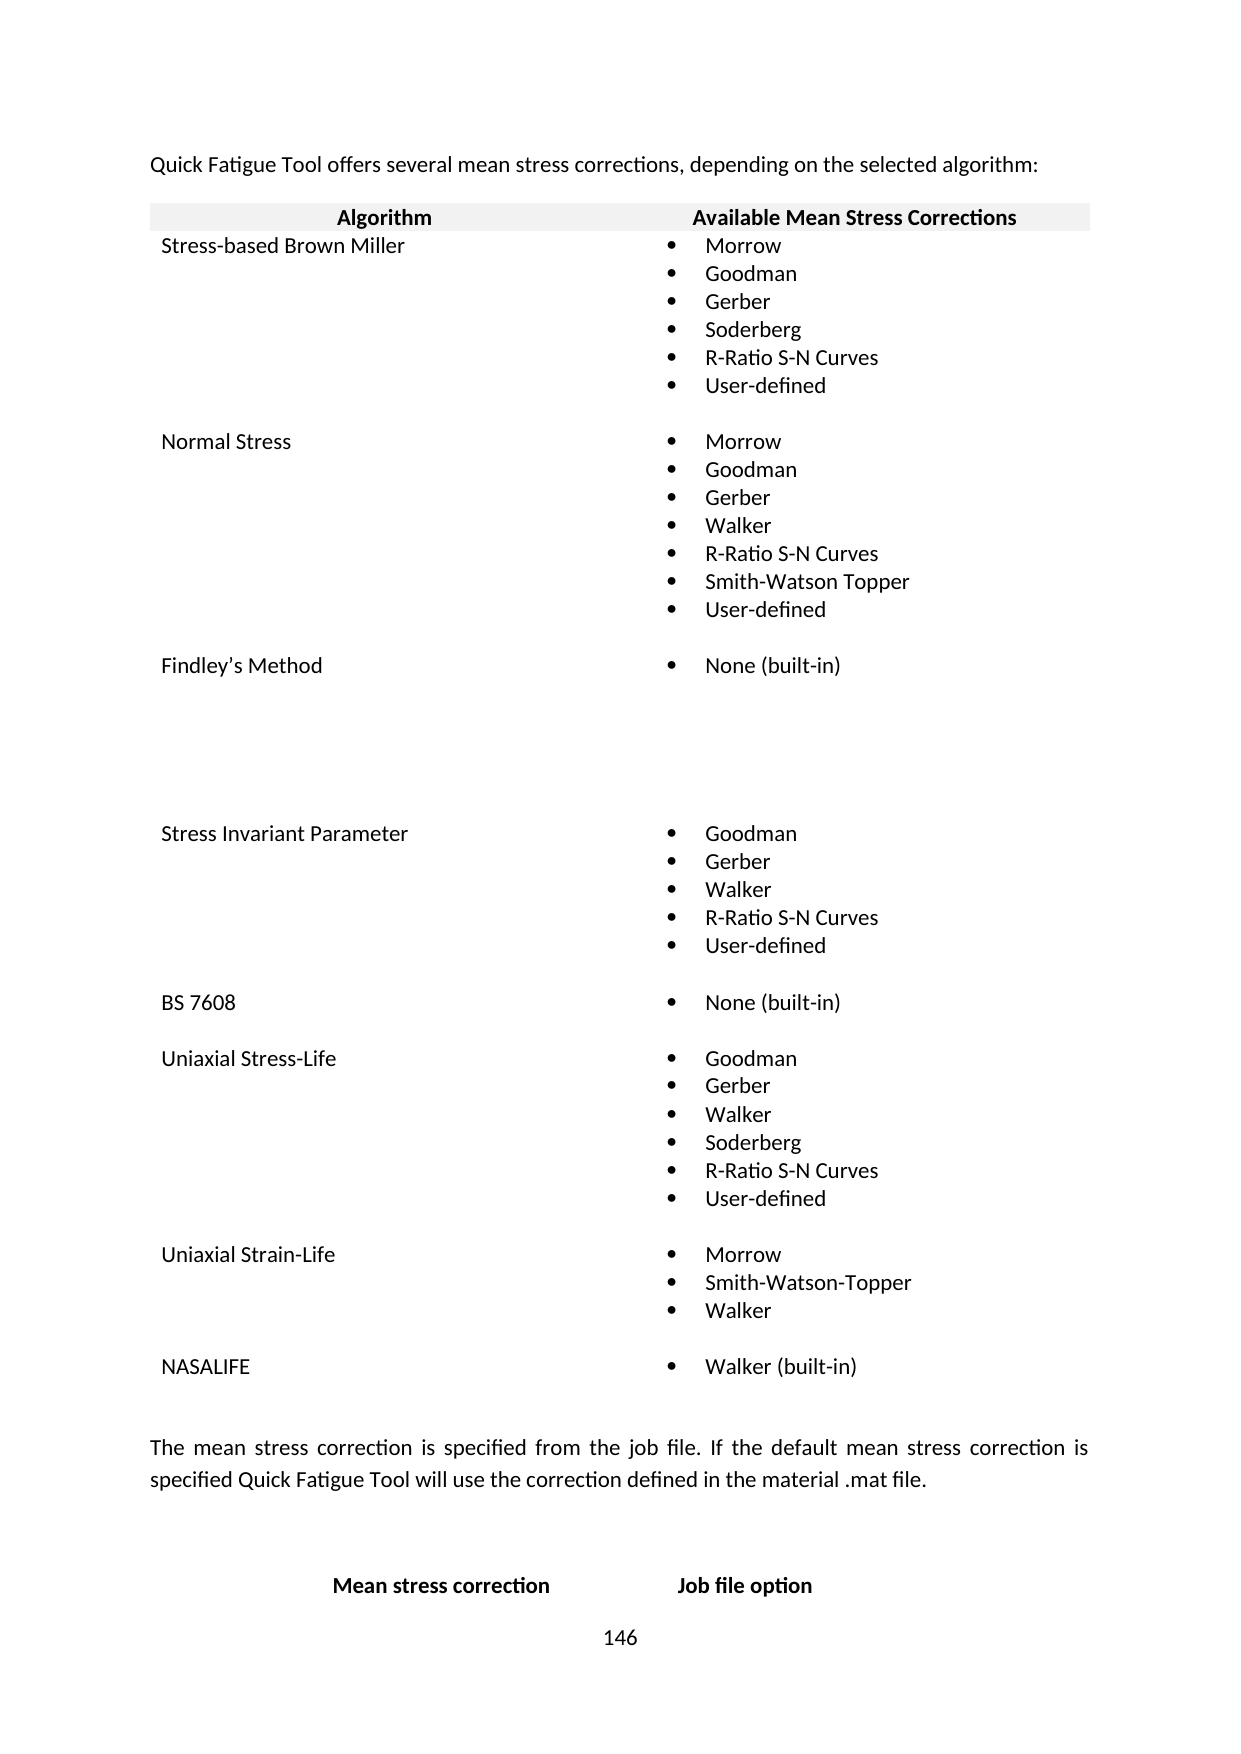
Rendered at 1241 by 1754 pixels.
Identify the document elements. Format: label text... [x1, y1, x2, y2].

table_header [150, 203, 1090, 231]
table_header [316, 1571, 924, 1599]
text Quick Fatigue Tool offers several mean stress corrections, depending on the selected algorithm: [150, 150, 1090, 178]
text The mean stress correction is specified from the job file. If the default mean stress correction is specified Quick Fatigue Tool will use the correction defined in the material .mat file. [150, 1433, 1090, 1493]
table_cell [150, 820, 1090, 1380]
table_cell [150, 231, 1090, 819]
